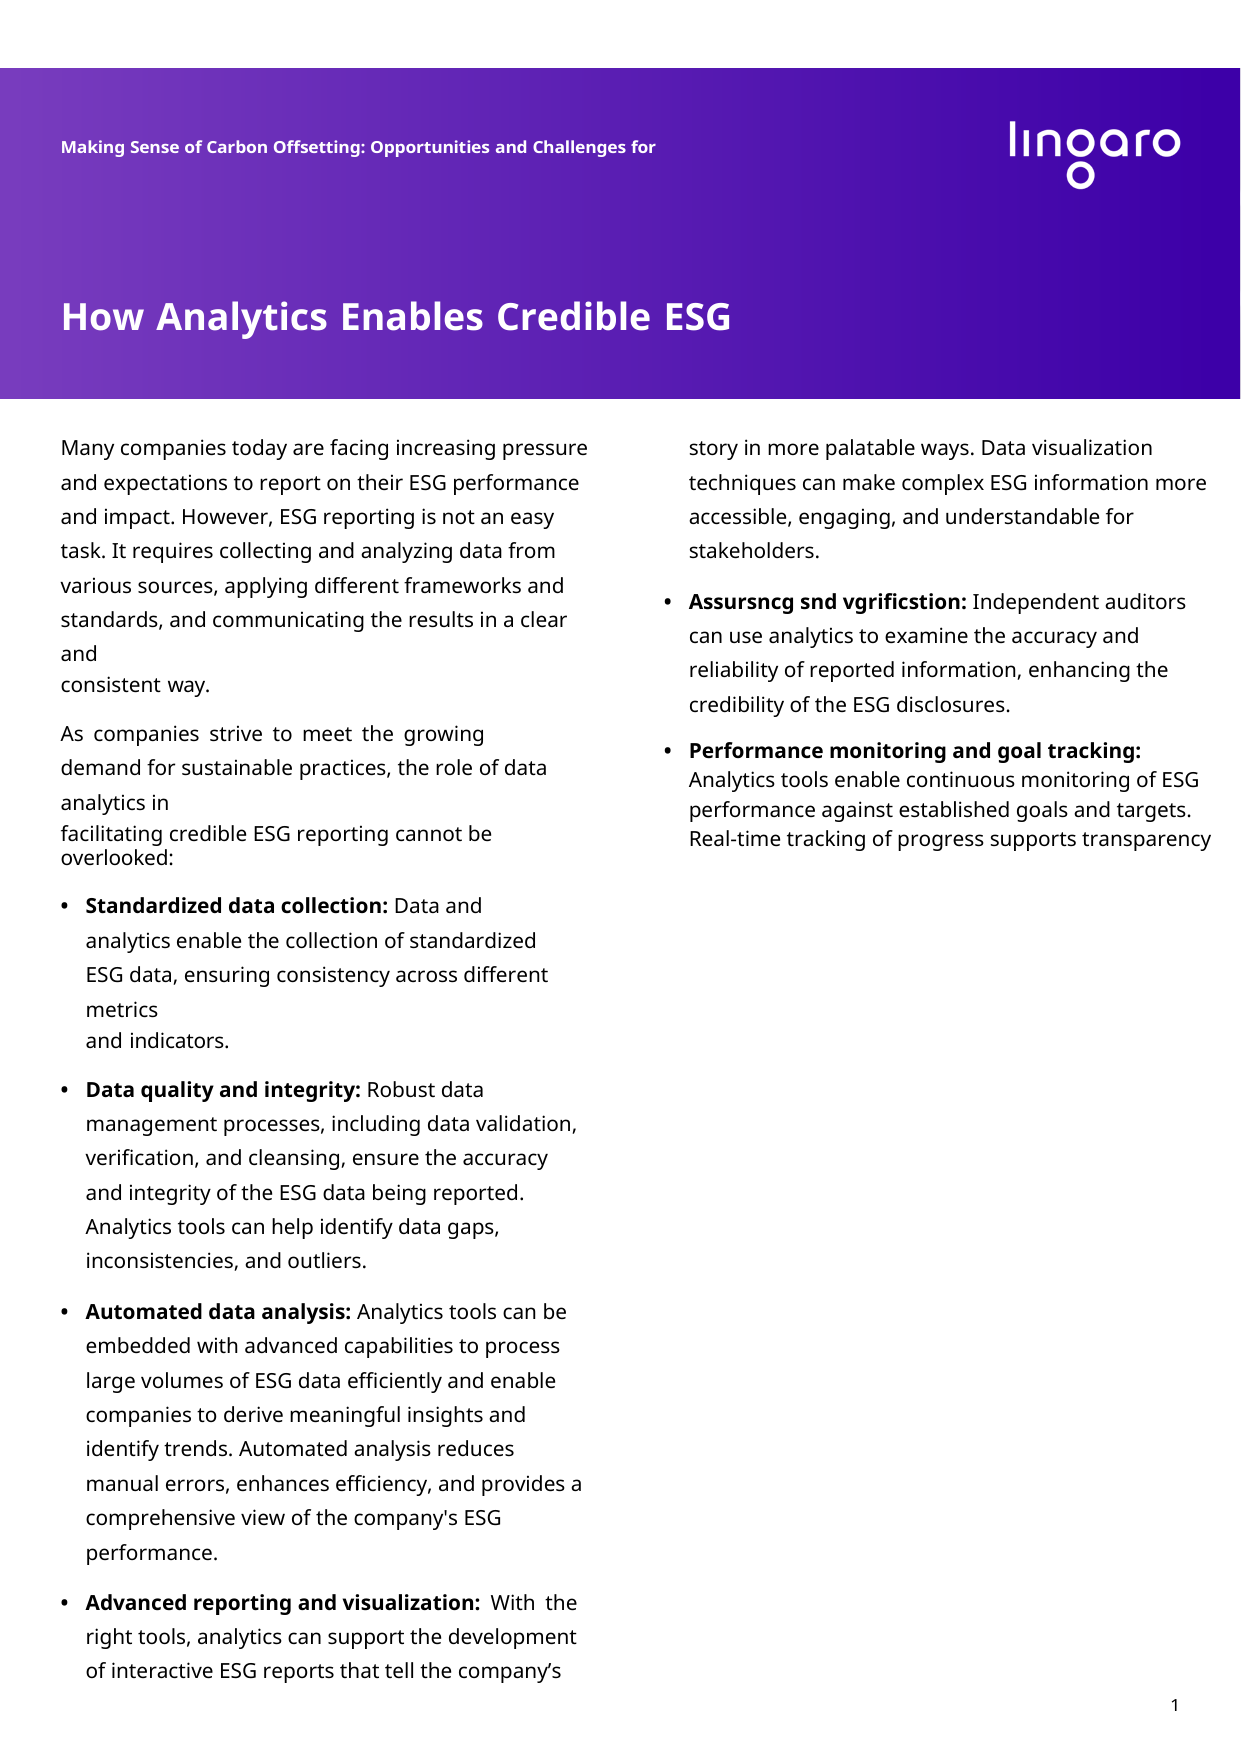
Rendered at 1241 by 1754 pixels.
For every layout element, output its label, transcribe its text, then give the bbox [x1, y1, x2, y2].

list Performance monitoring and goal tracking: Analytics tools enable continuous monitoring of ESG performance against established goals and targets. Real-time tracking of progress supports transparency [663, 736, 1236, 852]
list Automated data analysis: Analytics tools can be embedded with advanced capabilities to process large volumes of ESG data efficiently and enable companies to derive meaningful insights and identify trends. Automated analysis reduces manual errors, enhances efficiency, and provides a comprehensive view of the company's ESG performance. [60, 1297, 591, 1566]
list Data quality and integrity: Robust data management processes, including data validation, verification, and cleansing, ensure the accuracy and integrity of the ESG data being reported. Analytics tools can help identify data gaps, inconsistencies, and outliers. [60, 1075, 581, 1275]
text and indicators. [85, 1029, 599, 1053]
list Advanced reporting and visualization: With the right tools, analytics can support the development of interactive ESG reports that tell the company’s story in more palatable ways. Data visualization techniques can make complex ESG information more accessible, engaging, and understandable for stakeholders. [60, 1588, 596, 1685]
text Many companies today are facing increasing pressure and expectations to report on their ESG performance and impact. However, ESG reporting is not an easy task. It requires collecting and analyzing data from various sources, applying different frameworks and standards, and communicating the results in a clear and [60, 433, 592, 668]
text facilitating credible ESG reporting cannot be overlooked: [60, 822, 599, 870]
text As companies strive to meet the growing demand for sustainable practices, the role of data analytics in [60, 719, 574, 816]
list Assursncg snd vgrificstion: Independent auditors can use analytics to examine the accuracy and reliability of reported information, enhancing the credibility of the ESG disclosures. [663, 587, 1210, 718]
text consistent way. [60, 674, 599, 697]
picture [0, 68, 1241, 399]
list Advanced reporting and visualization: With the right tools, analytics can support the development of interactive ESG reports that tell the company’s story in more palatable ways. Data visualization techniques can make complex ESG information more accessible, engaging, and understandable for stakeholders. [663, 433, 1237, 565]
list Standardized data collection: Data and analytics enable the collection of standardized ESG data, ensuring consistency across different metrics [60, 892, 561, 1023]
